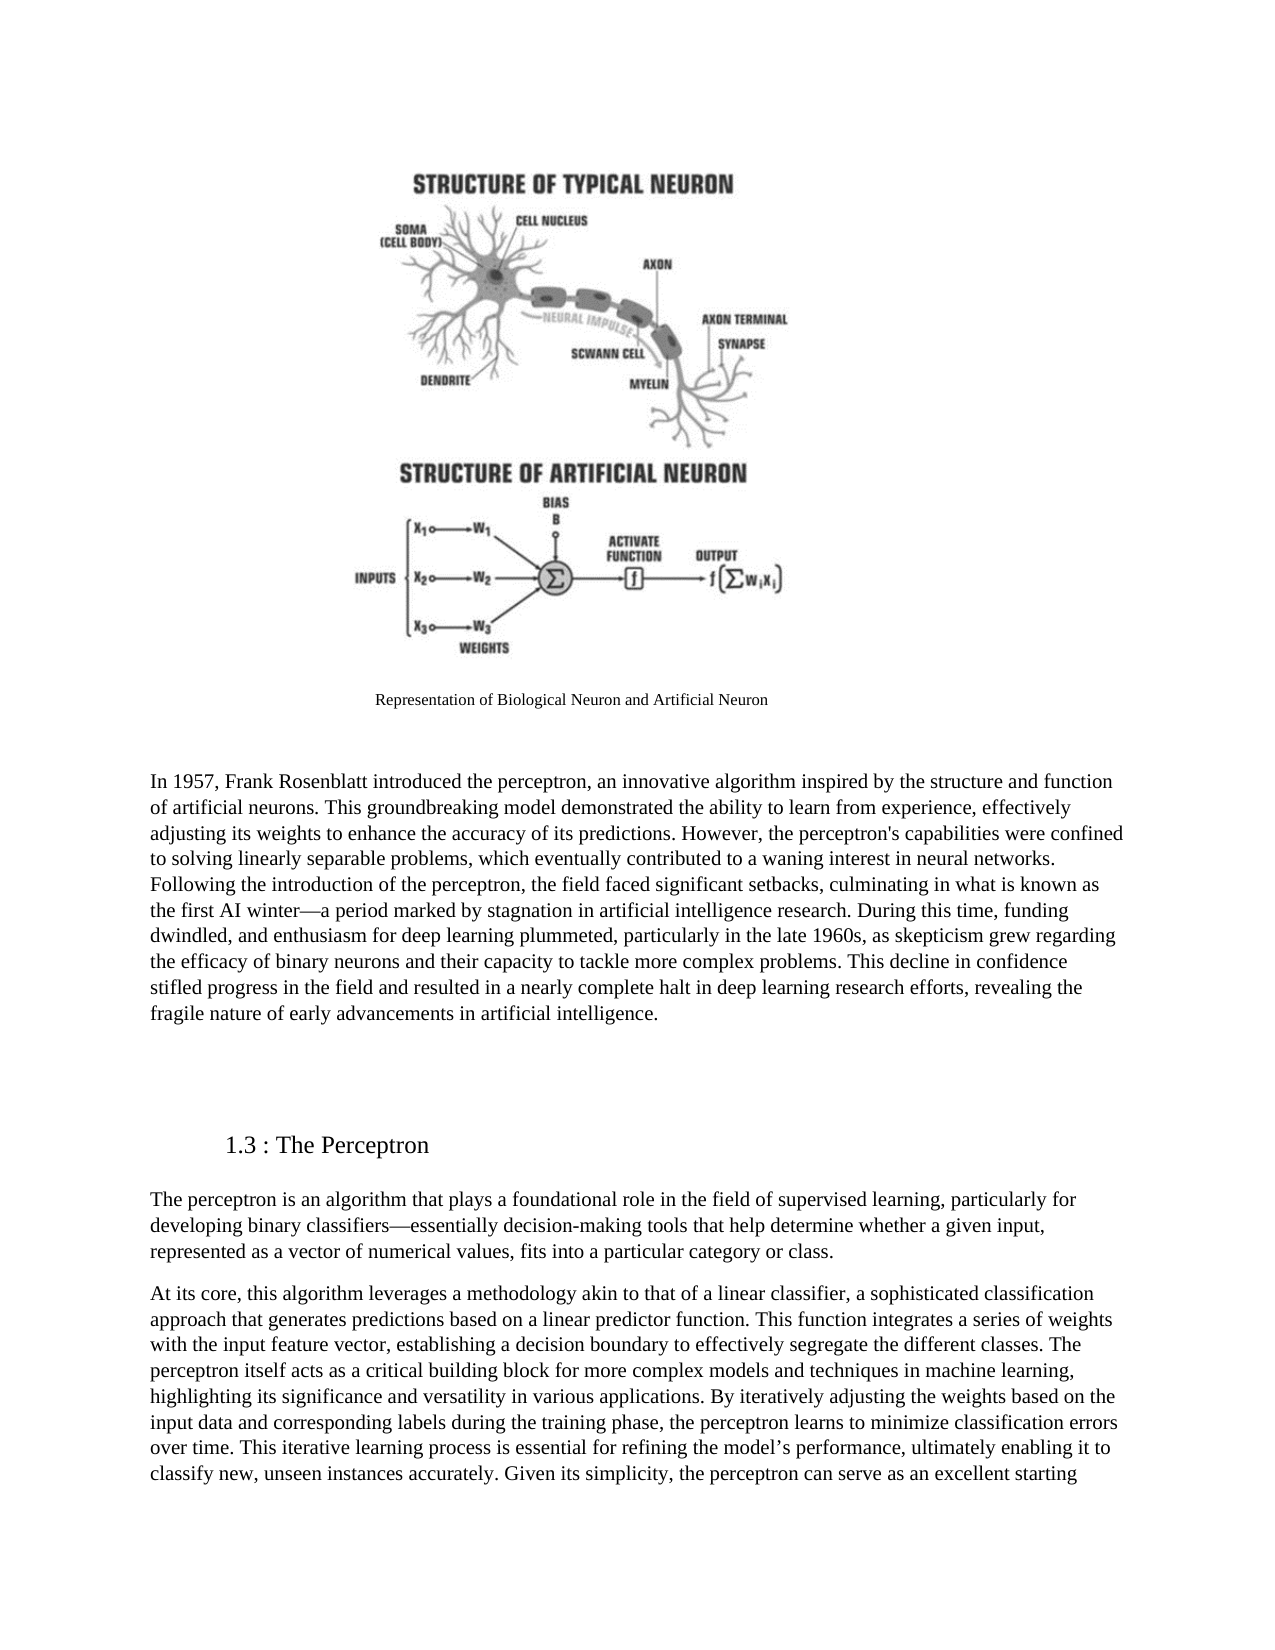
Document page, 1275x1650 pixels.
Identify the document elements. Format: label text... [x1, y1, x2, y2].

text In 1957, Frank Rosenblatt introduced the perceptron, an innovative algorithm inspired by the structure and function of artificial neurons. This groundbreaking model demonstrated the ability to learn from experience, effectively adjusting its weights to enhance the accuracy of its predictions. However, the perceptron's capabilities were confined to solving linearly separable problems, which eventually contributed to a waning interest in neural networks. Following the introduction of the perceptron, the field faced significant setbacks, culminating in what is known as the first AI winter—a period marked by stagnation in artificial intelligence research. During this time, funding dwindled, and enthusiasm for deep learning plummeted, particularly in the late 1960s, as skepticism grew regarding the efficacy of binary neurons and their capacity to tackle more complex problems. This decline in confidence stifled progress in the field and resulted in a nearly complete halt in deep learning research efforts, revealing the fragile nature of early advancements in artificial intelligence. [150, 769, 1125, 1024]
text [150, 1281, 1125, 1485]
picture [312, 150, 835, 671]
text The perceptron is an algorithm that plays a foundational role in the field of supervised learning, particularly for developing binary classifiers—essentially decision-making tools that help determine whether a given input, represented as a vector of numerical values, fits into a particular category or class. [150, 1187, 1125, 1263]
text Representation of Biological Neuron and Artificial Neuron [150, 689, 1125, 709]
list 1.3 : The Perceptron [225, 1131, 1125, 1159]
